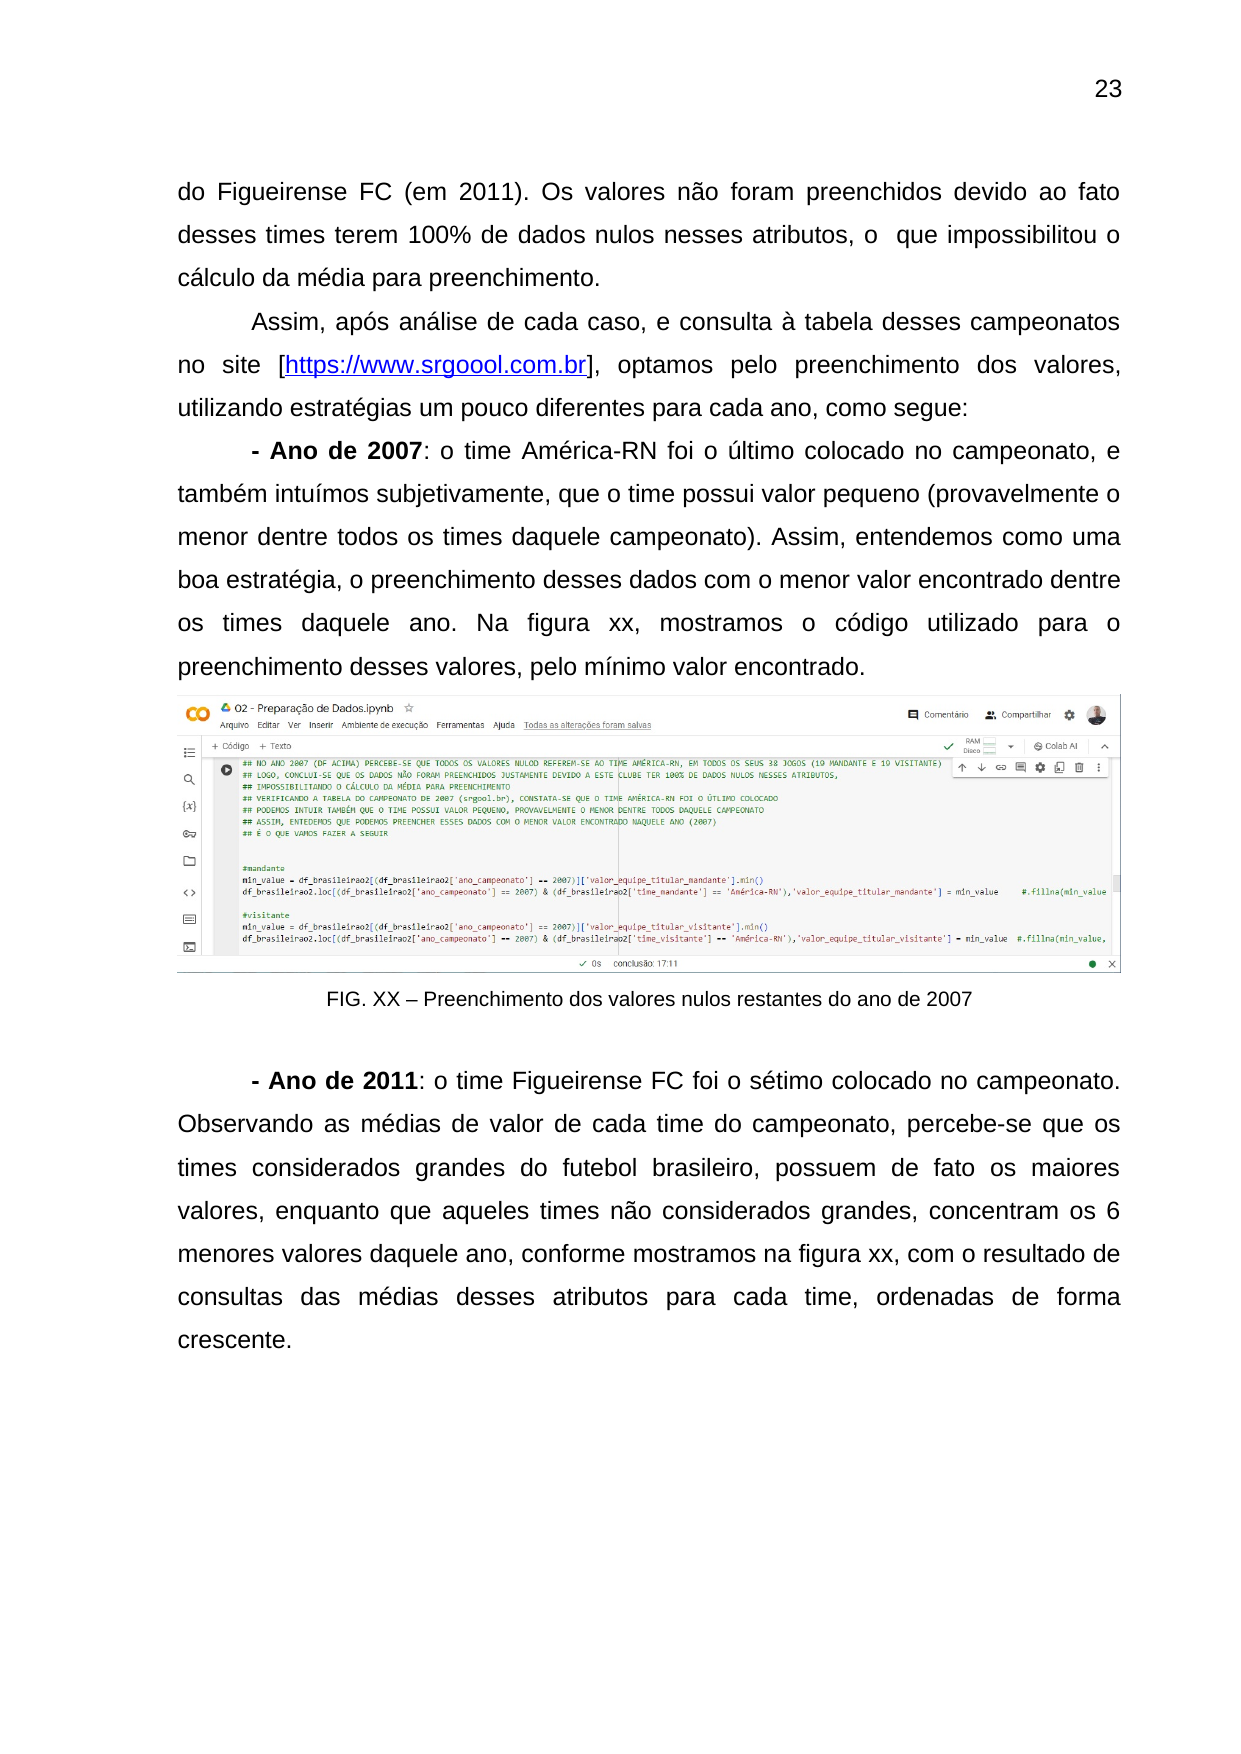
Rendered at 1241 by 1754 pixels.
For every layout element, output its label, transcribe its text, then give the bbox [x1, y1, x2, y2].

text - Ano de 2011: o time Figueirense FC foi o sétimo colocado no campeonato. Observando as médias de valor de cada time do campeonato, percebe-se que os times considerados grandes do futebol brasileiro, possuem de fato os maiores valores, enquanto que aqueles times não considerados grandes, concentram os 6 menores valores daquele ano, conforme mostramos na figura xx, com o resultado de consultas das médias desses atributos para cada time, ordenadas de forma crescente. [177, 1066, 1122, 1354]
text - Ano de 2007: o time América-RN foi o último colocado no campeonato, e também intuímos subjetivamente, que o time possui valor pequeno (provavelmente o menor dentre todos os times daquele campeonato). Assim, entendemos como uma boa estratégia, o preenchimento desses dados com o menor valor encontrado dentre os times daquele ano. Na figura xx, mostramos o código utilizado para o preenchimento desses valores, pelo mínimo valor encontrado. [177, 436, 1122, 680]
text FIG. XX – Preenchimento dos valores nulos restantes do ano de 2007 [177, 987, 1122, 1011]
picture [177, 694, 1121, 973]
text Assim, após análise de cada caso, e consulta à tabela desses campeonatos no site [https://www.srgoool.com.br], optamos pelo preenchimento dos valores, utilizando estratégias um pouco diferentes para cada ano, como segue: [177, 307, 1122, 422]
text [177, 177, 1122, 292]
